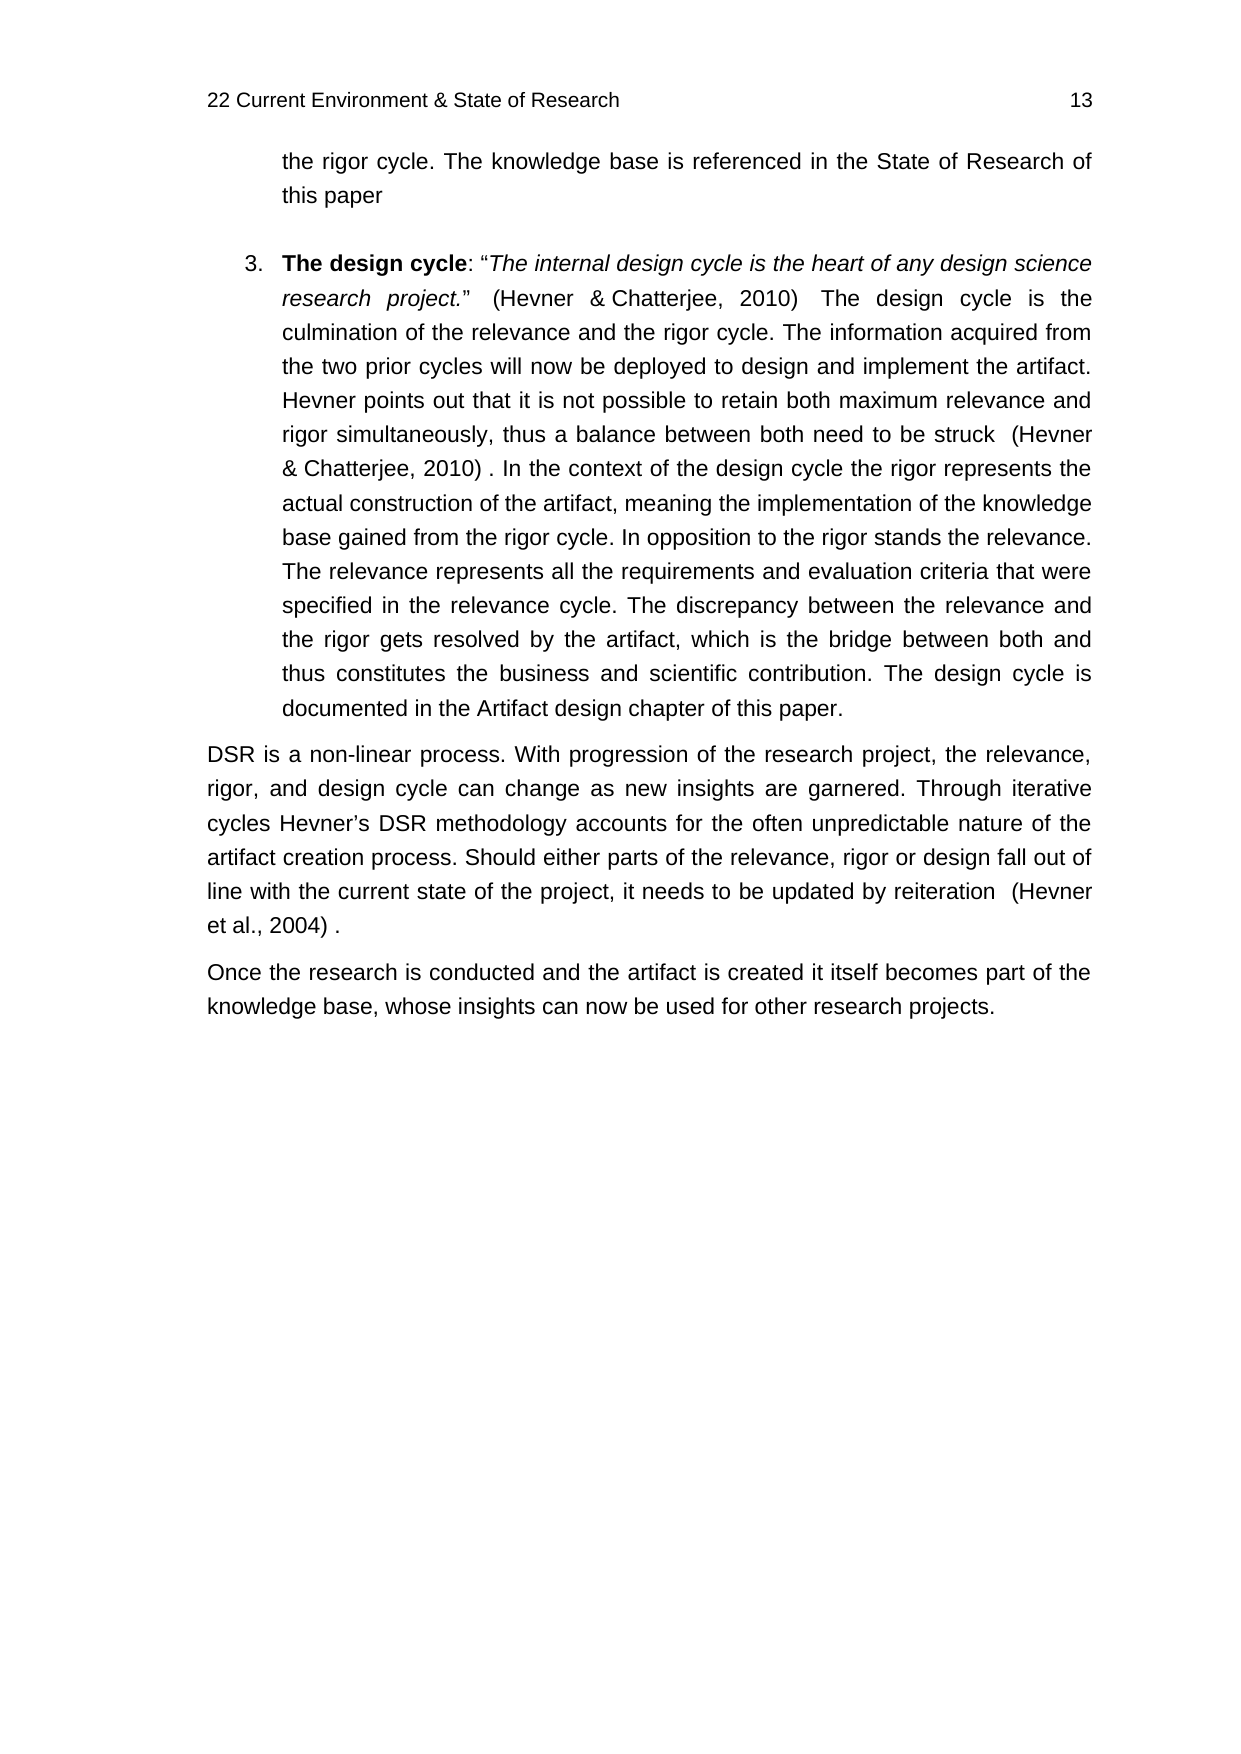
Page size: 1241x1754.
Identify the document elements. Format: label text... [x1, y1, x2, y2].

text DSR is a non-linear process. With progression of the research project, the relevance, rigor, and design cycle can change as new insights are garnered. Through iterative cycles Hevner’s DSR methodology accounts for the often unpredictable nature of the artifact creation process. Should either parts of the relevance, rigor or design fall out of line with the current state of the project, it needs to be updated by reiteration [207, 741, 1092, 938]
text Once the research is conducted and the artifact is created it itself becomes part of the knowledge base, whose insights can now be used for other research projects. [207, 959, 1092, 1019]
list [244, 148, 1092, 208]
list The design cycle: “The internal design cycle is the heart of any design science research project.” The design cycle is the culmination of the relevance and the rigor cycle. The information acquired from the two prior cycles will now be deployed to design and implement the artifact. Hevner points out that it is not possible to retain both maximum relevance and rigor simultaneously, thus a balance between both need to be struck . In the context of the design cycle the rigor represents the actual construction of the artifact, meaning the implementation of the knowledge base gained from the rigor cycle. In opposition to the rigor stands the relevance. The relevance represents all the requirements and evaluation criteria that were specified in the relevance cycle. The discrepancy between the relevance and the rigor gets resolved by the artifact, which is the bridge between both and thus constitutes the business and scientific contribution. The design cycle is documented in the Artifact design chapter of this paper. [244, 250, 1092, 721]
